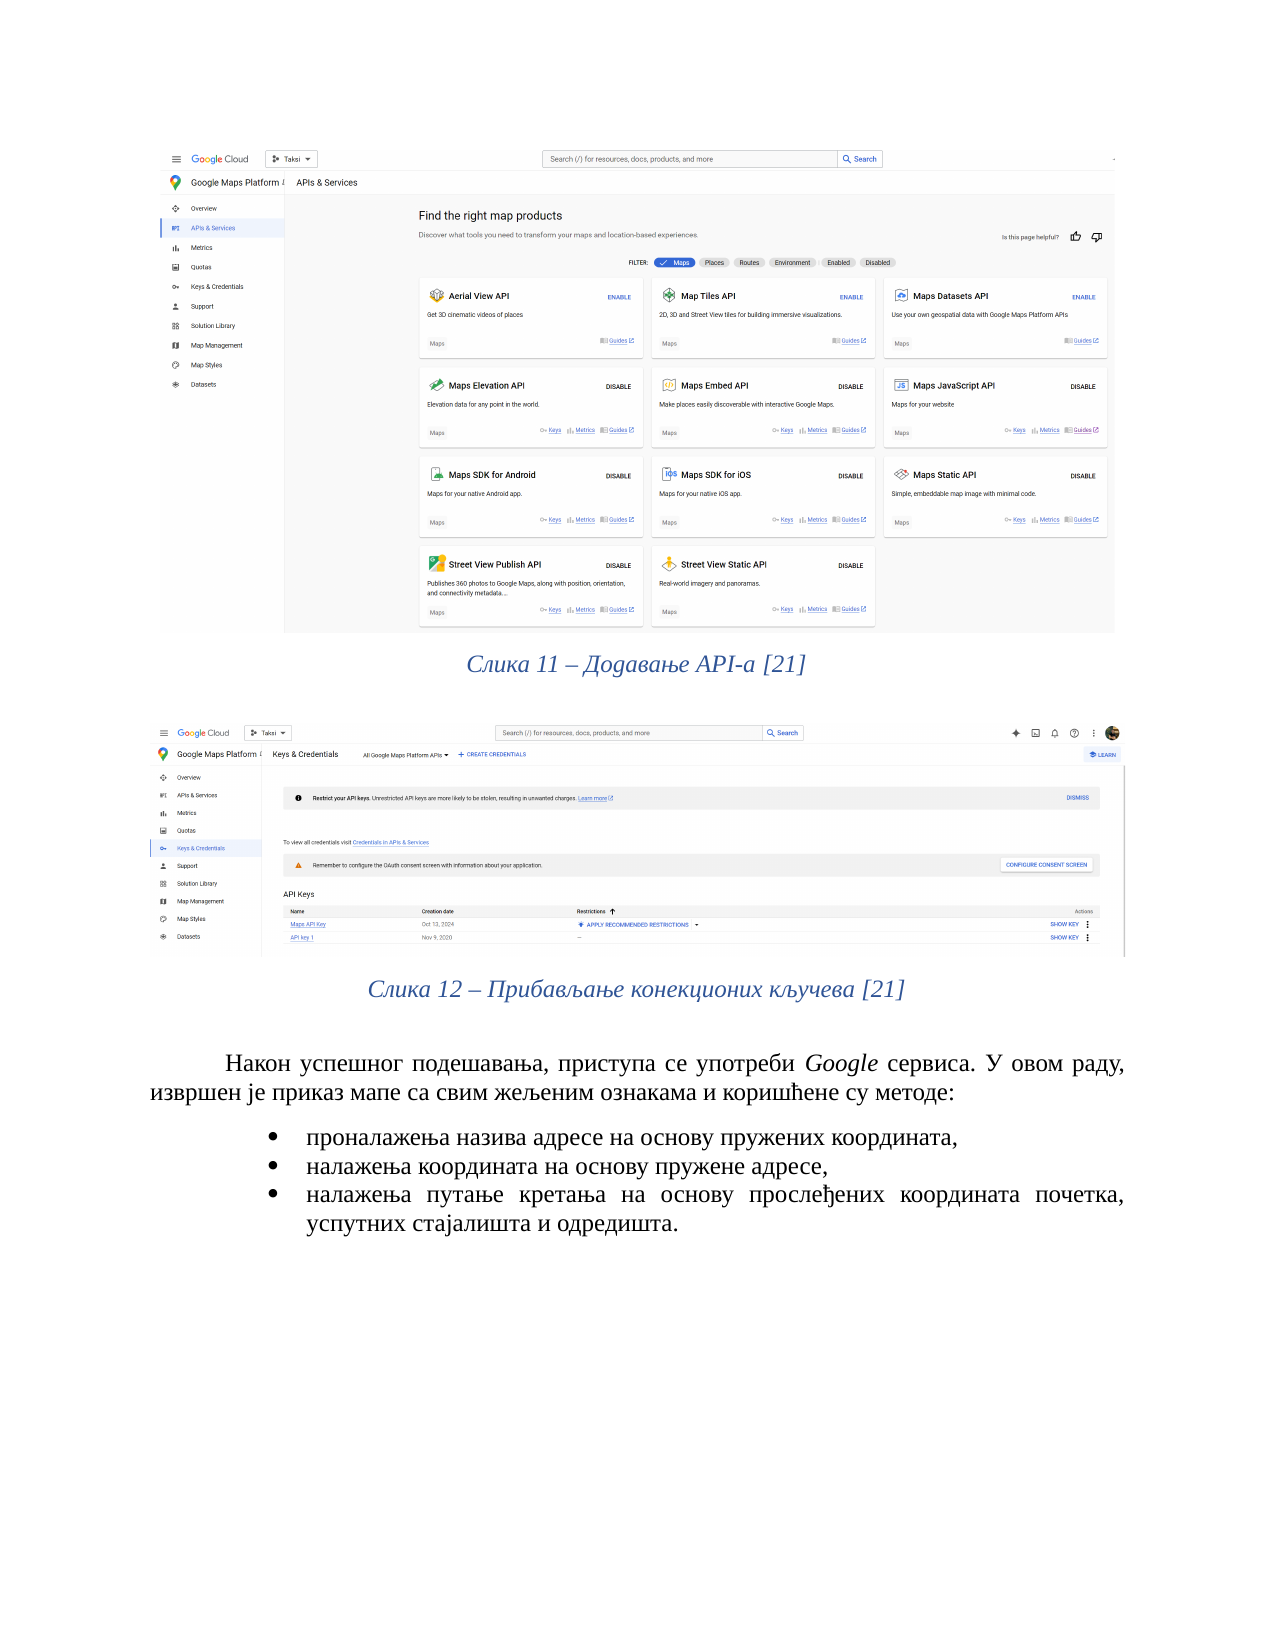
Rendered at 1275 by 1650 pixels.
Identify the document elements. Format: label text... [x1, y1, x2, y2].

picture [150, 723, 1125, 957]
subtitle Слика 11 – Додавање API-а [150, 649, 1125, 678]
picture [160, 150, 1115, 633]
text Након успешног подешавања, приступа се употреби Google сервиса. У овом раду, извршен је приказ мапе са свим жељеним ознакама и коришћене су методе: [150, 1048, 1125, 1105]
list налажења путање кретања на основу прослеђених координата почетка, успутних стајалишта и одредишта. [269, 1179, 1125, 1237]
list налажења координата на основу пружене адресе, [269, 1151, 1125, 1179]
list проналажења назива адресе на основу пружених координата, [269, 1122, 1125, 1151]
subtitle Слика 12 – Прибављање конекционих кључева [150, 974, 1125, 1002]
